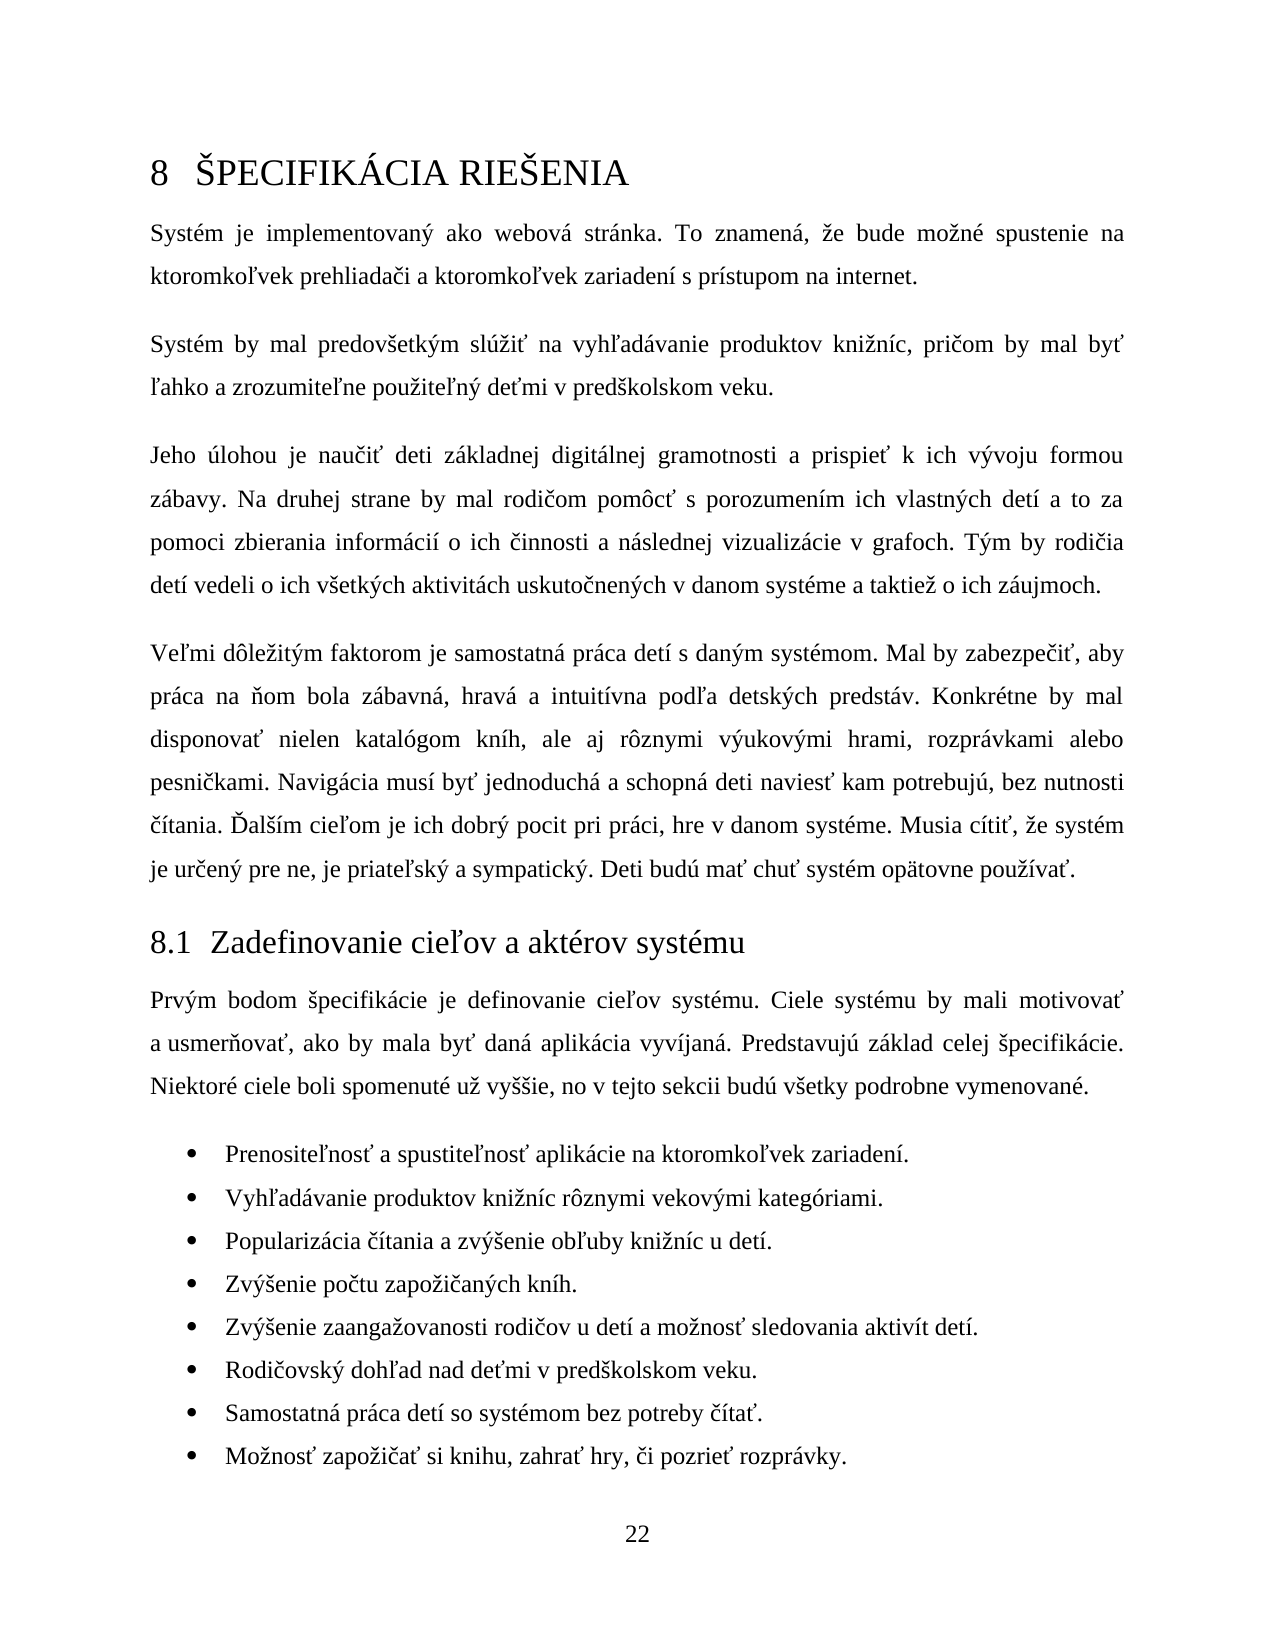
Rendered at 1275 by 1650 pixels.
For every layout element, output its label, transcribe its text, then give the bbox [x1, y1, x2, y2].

text Jeho úlohou je naučiť deti základnej digitálnej gramotnosti a prispieť k ich vývoju formou zábavy. Na druhej strane by mal rodičom pomôcť s porozumením ich vlastných detí a to za pomoci zbierania informácií o ich činnosti a následnej vizualizácie v grafoch. Tým by rodičia detí vedeli o ich všetkých aktivitách uskutočnených v danom systéme a taktiež o ich záujmoch. [150, 441, 1125, 599]
subtitle Špecifikácia riešenia [150, 150, 1125, 193]
list Popularizácia čítania a zvýšenie obľuby knižníc u detí. [187, 1226, 1125, 1254]
list Vyhľadávanie produktov knižníc rôznymi vekovými kategóriami. [187, 1183, 1125, 1211]
list Možnosť zapožičať si knihu, zahrať hry, či pozrieť rozprávky. [187, 1441, 1125, 1470]
list Prenositeľnosť a spustiteľnosť aplikácie na ktoromkoľvek zariadení. [187, 1139, 1125, 1168]
subtitle Zadefinovanie cieľov a aktérov systému [150, 922, 1125, 960]
text Systém je implementovaný ako webová stránka. To znamená, že bude možné spustenie na ktoromkoľvek prehliadači a ktoromkoľvek zariadení s prístupom na internet. [150, 218, 1125, 290]
text Prvým bodom špecifikácie je definovanie cieľov systému. Ciele systému by mali motivovať a usmerňovať, ako by mala byť daná aplikácia vyvíjaná. Predstavujú základ celej špecifikácie. Niektoré ciele boli spomenuté už vyššie, no v tejto sekcii budú všetky podrobne vymenované. [150, 985, 1125, 1100]
list Zvýšenie zaangažovanosti rodičov u detí a možnosť sledovania aktivít detí. [187, 1312, 1125, 1341]
text Veľmi dôležitým faktorom je samostatná práca detí s daným systémom. Mal by zabezpečiť, aby práca na ňom bola zábavná, hravá a intuitívna podľa detských predstáv. Konkrétne by mal disponovať nielen katalógom kníh, ale aj rôznymi výukovými hrami, rozprávkami alebo pesničkami. Navigácia musí byť jednoduchá a schopná deti naviesť kam potrebujú, bez nutnosti čítania. Ďalším cieľom je ich dobrý pocit pri práci, hre v danom systéme. Musia cítiť, že systém je určený pre ne, je priateľský a sympatický. Deti budú mať chuť systém opätovne používať. [150, 638, 1125, 882]
list Rodičovský dohľad nad deťmi v predškolskom veku. [187, 1355, 1125, 1384]
list Samostatná práca detí so systémom bez potreby čítať. [187, 1398, 1125, 1427]
list Zvýšenie počtu zapožičaných kníh. [187, 1269, 1125, 1298]
text Systém by mal predovšetkým slúžiť na vyhľadávanie produktov knižníc, pričom by mal byť ľahko a zrozumiteľne použiteľný deťmi v predškolskom veku. [150, 329, 1125, 401]
